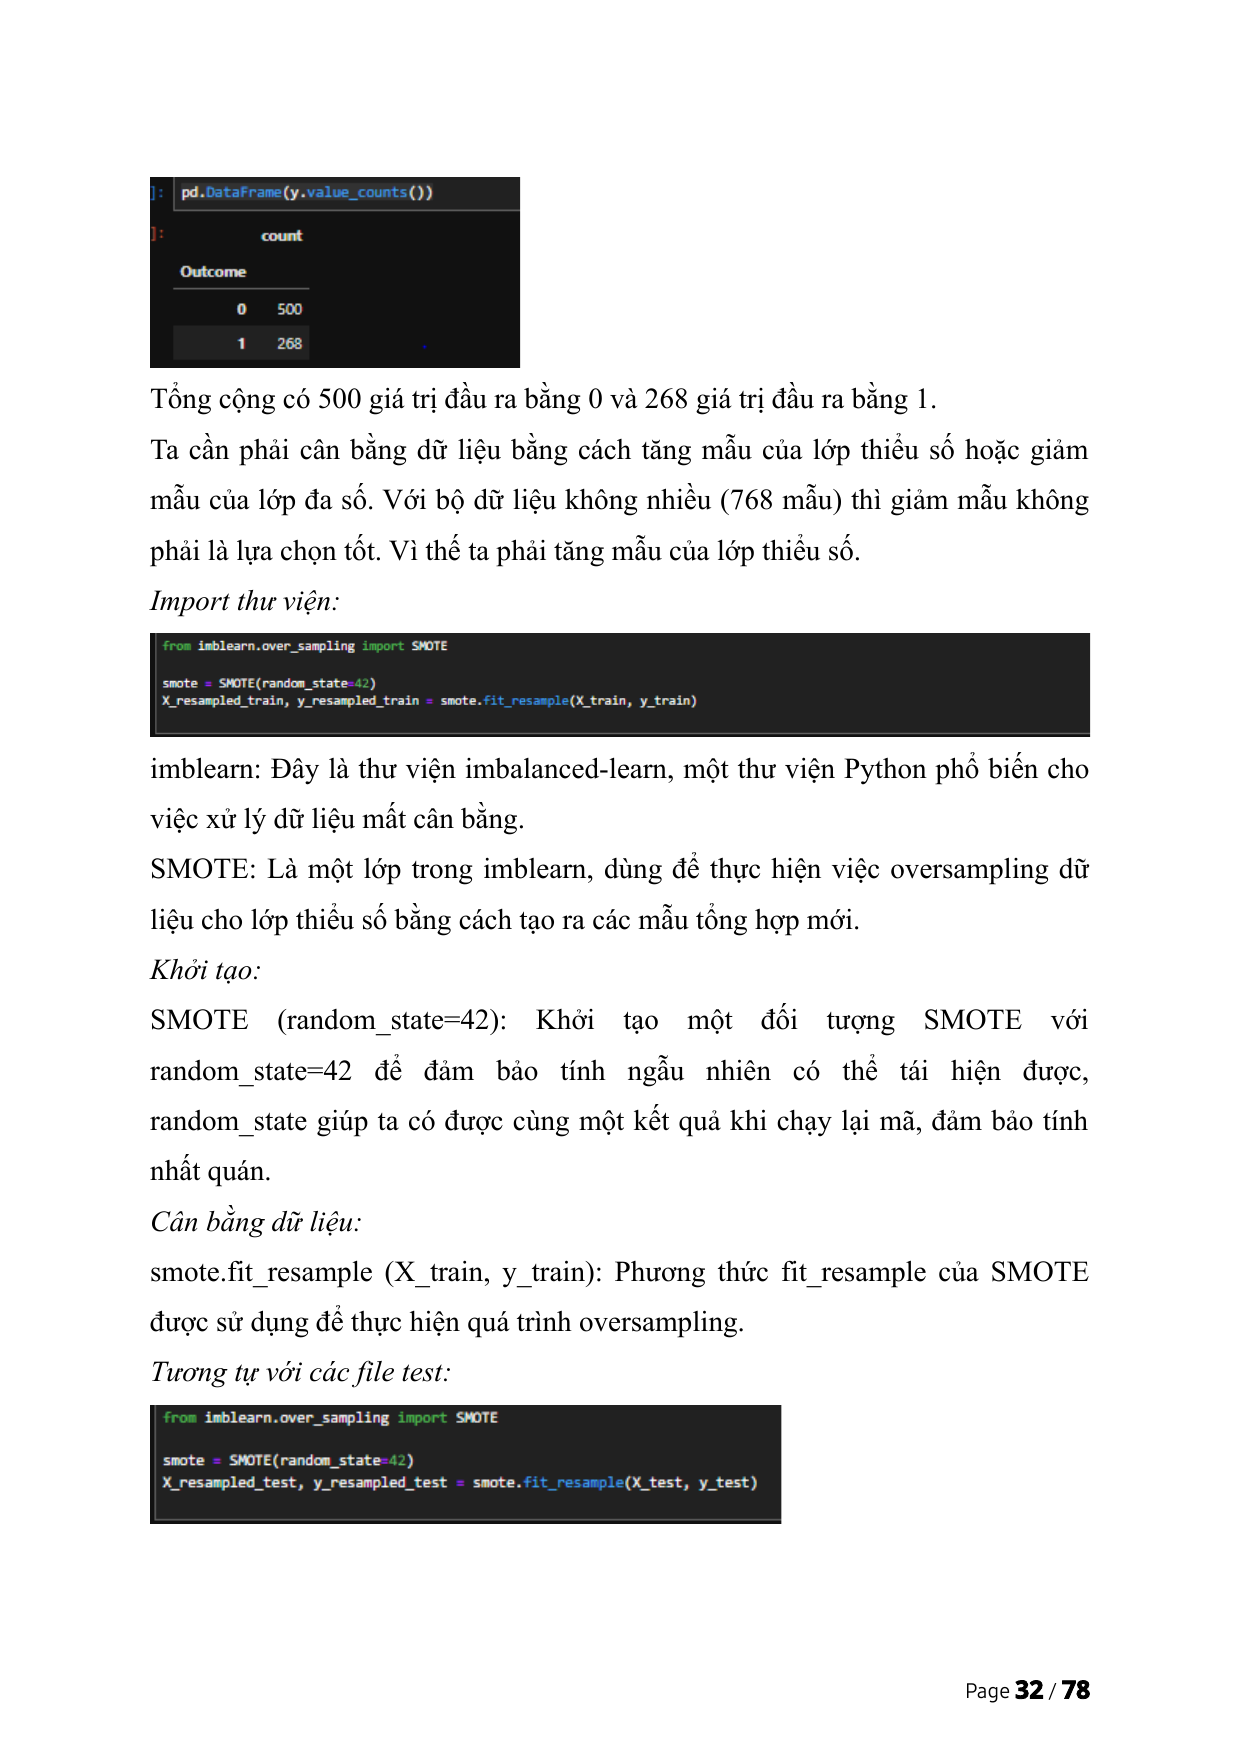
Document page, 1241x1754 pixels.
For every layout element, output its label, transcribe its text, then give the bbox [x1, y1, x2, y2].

text Cân bằng dữ liệu: [150, 1204, 1090, 1237]
text Khởi tạo: [150, 952, 1090, 986]
text SMOTE: Là một lớp trong imblearn, dùng để thực hiện việc oversampling dữ liệu cho lớp thiểu số bằng cách tạo ra các mẫu tổng hợp mới. [150, 851, 1090, 935]
picture [150, 177, 521, 368]
text imblearn: Đây là thư viện imbalanced-learn, một thư viện Python phổ biến cho việc xử lý dữ liệu mất cân bằng. [150, 751, 1090, 835]
picture [150, 1405, 782, 1524]
picture [150, 633, 1091, 737]
text Tổng cộng có 500 giá trị đầu ra bằng 0 và 268 giá trị đầu ra bằng 1. [150, 382, 1090, 415]
text SMOTE (random_state=42): Khởi tạo một đối tượng SMOTE với random_state=42 để đảm bảo tính ngẫu nhiên có thể tái hiện được, random_state giúp ta có được cùng một kết quả khi chạy lại mã, đảm bảo tính nhất quán. [150, 1002, 1090, 1187]
text Import thư viện: [150, 583, 1090, 616]
text Ta cần phải cân bằng dữ liệu bằng cách tăng mẫu của lớp thiểu số hoặc giảm mẫu của lớp đa số. Với bộ dữ liệu không nhiều (768 mẫu) thì giảm mẫu không phải là lựa chọn tốt. Vì thế ta phải tăng mẫu của lớp thiểu số. [150, 432, 1090, 566]
text smote.fit_resample (X_train, y_train): Phương thức fit_resample của SMOTE được sử dụng để thực hiện quá trình oversampling. [150, 1254, 1090, 1338]
text Tương tự với các file test: [150, 1354, 1090, 1388]
